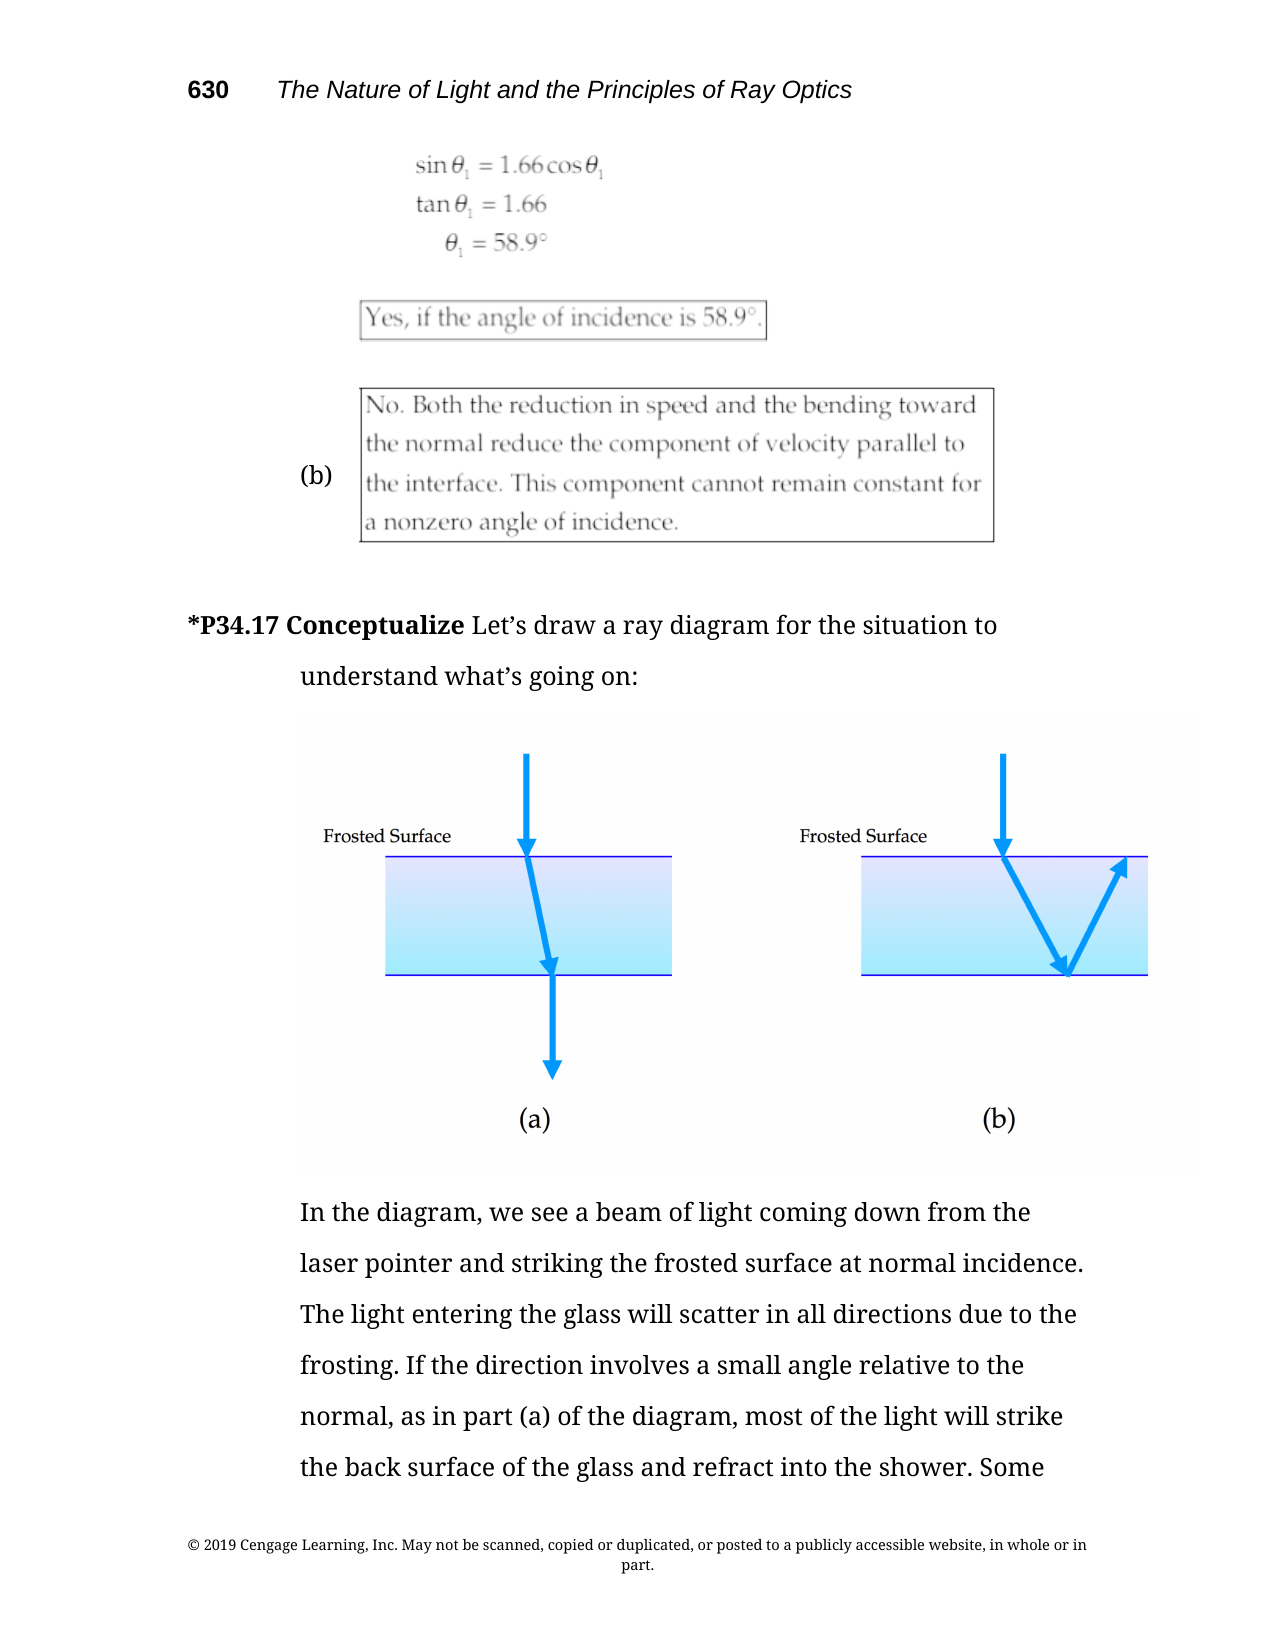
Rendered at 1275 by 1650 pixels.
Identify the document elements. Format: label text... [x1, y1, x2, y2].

text *P34.17 Conceptualize Let’s draw a ray diagram for the situation to understand what’s going on: [187, 608, 1087, 693]
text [300, 1194, 1087, 1484]
text (b) [187, 383, 1087, 566]
picture [300, 711, 1199, 1177]
